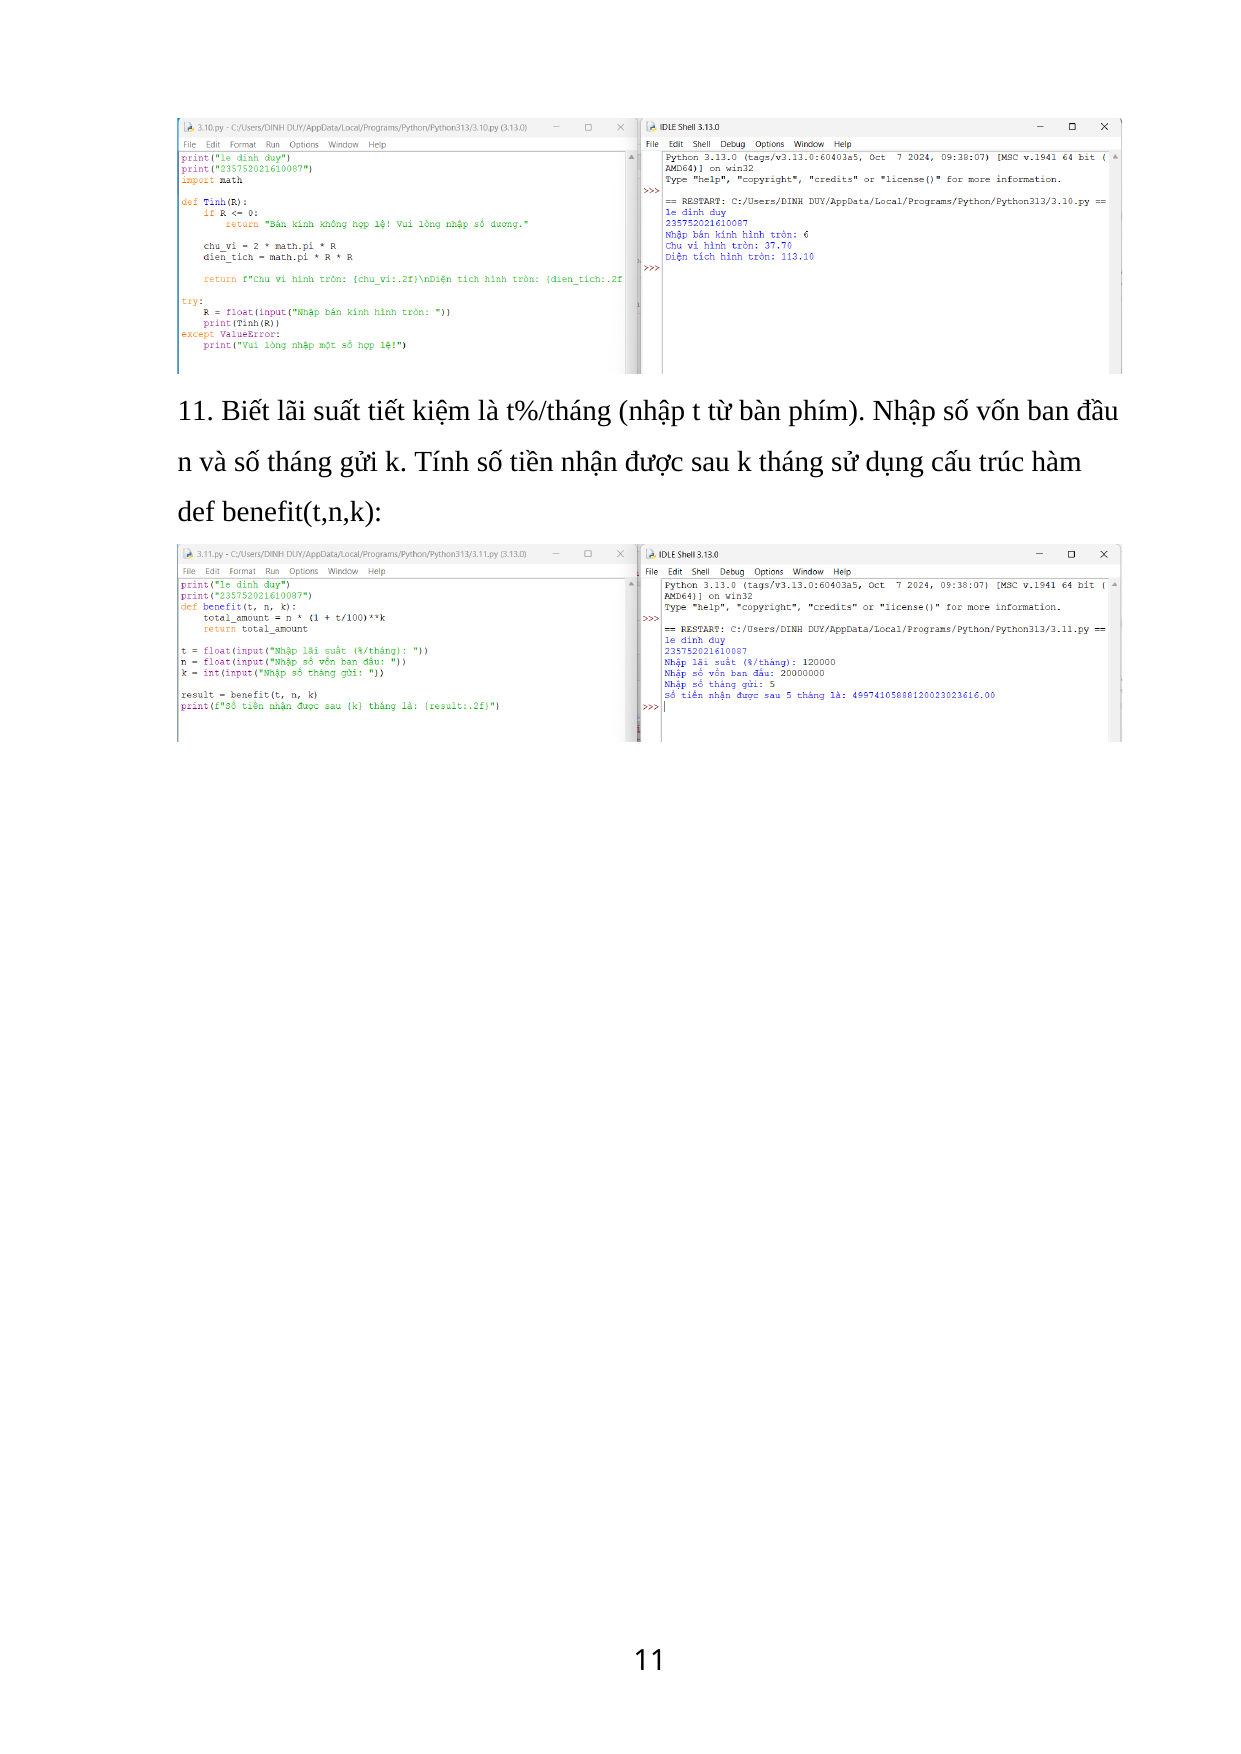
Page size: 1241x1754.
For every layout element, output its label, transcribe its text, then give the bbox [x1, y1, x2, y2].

picture [177, 544, 1123, 742]
picture [177, 118, 1123, 374]
text 11. Biết lãi suất tiết kiệm là t%/tháng (nhập t từ bàn phím). Nhập số vốn ban đầu n và số tháng gửi k. Tính số tiền nhận được sau k tháng sử dụng cấu trúc hàm def benefit(t,n,k): [177, 393, 1122, 528]
